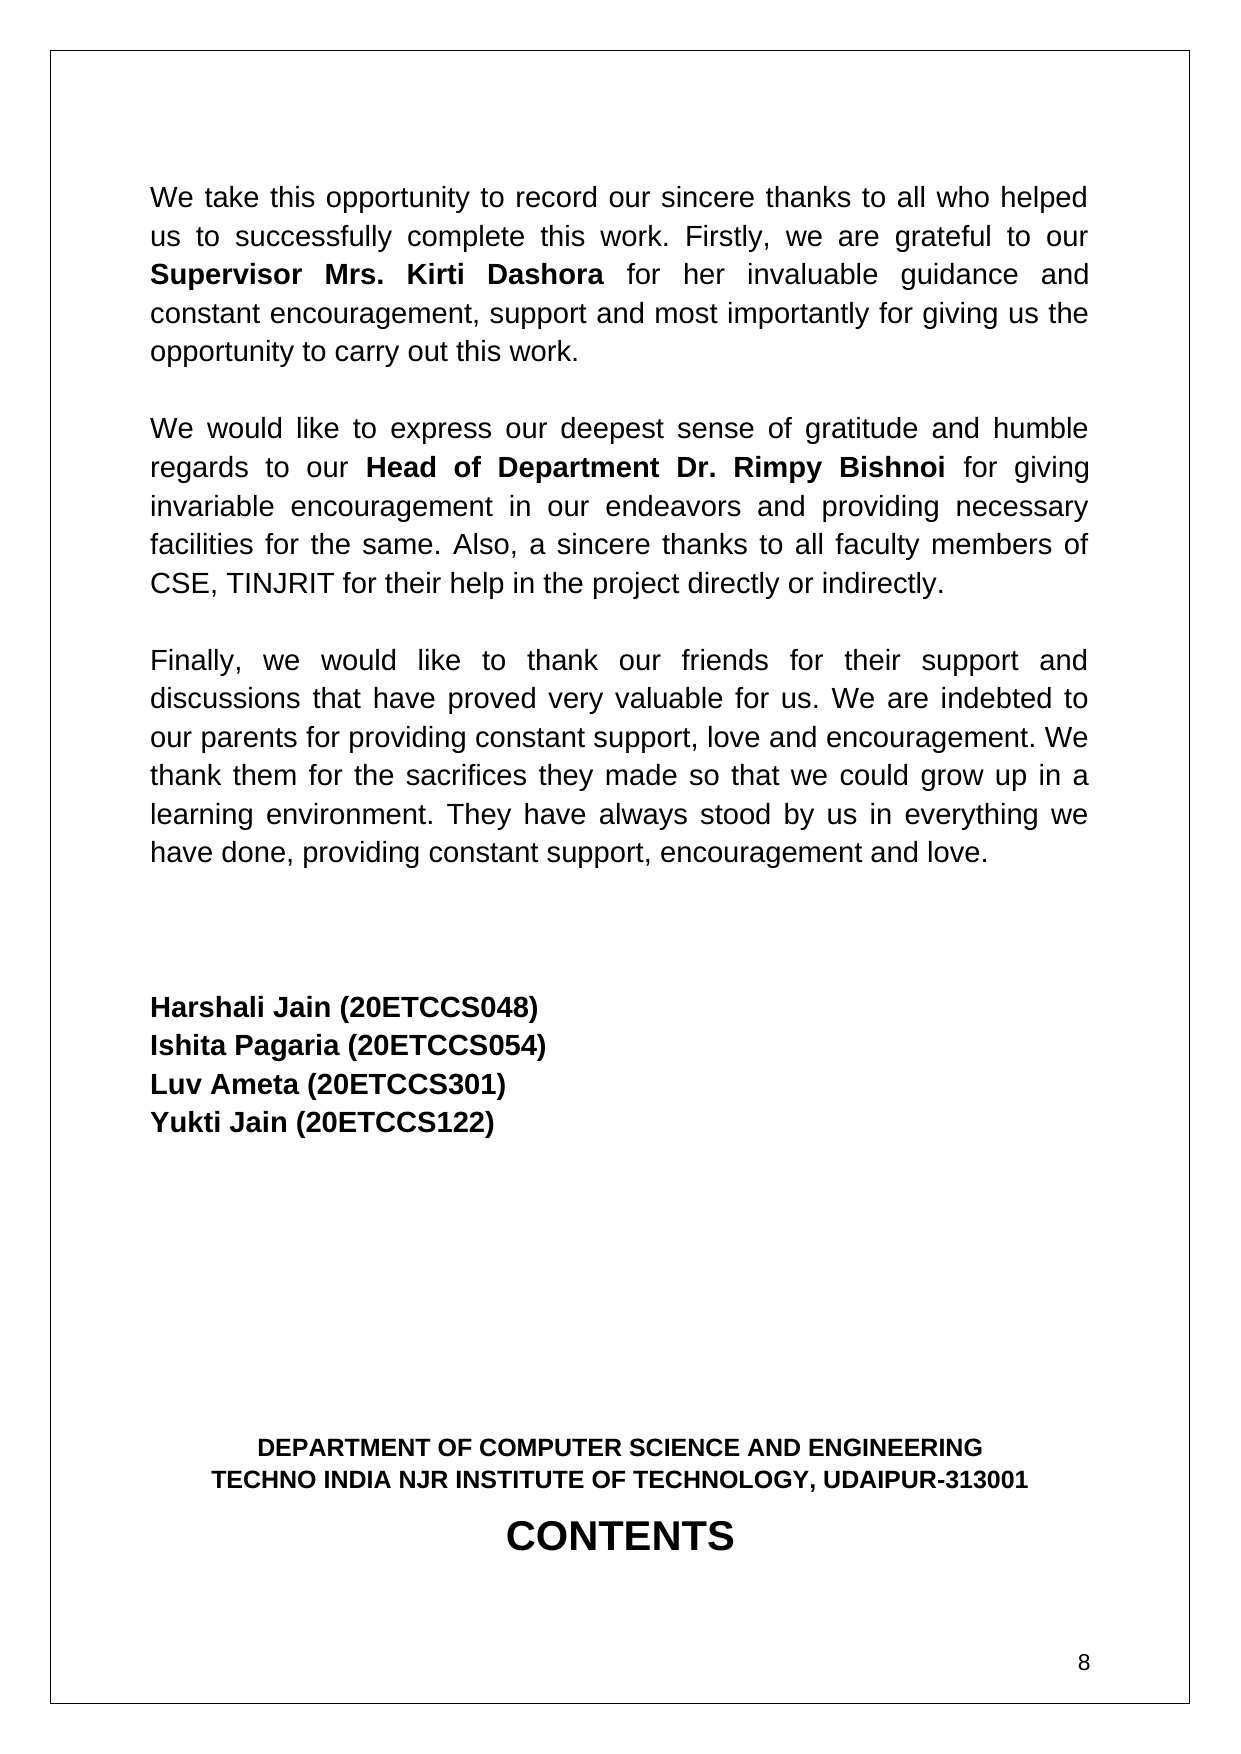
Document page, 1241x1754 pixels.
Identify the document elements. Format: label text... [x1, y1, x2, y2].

text Finally, we would like to thank our friends for their support and discussions that have proved very valuable for us. We are indebted to our parents for providing constant support, love and encouragement. We thank them for the sacrifices they made so that we could grow up in a learning environment. They have always stood by us in everything we have done, providing constant support, encouragement and love. [150, 643, 1090, 869]
text CONTENTS [150, 1511, 1090, 1559]
text TECHNO INDIA NJR INSTITUTE OF TECHNOLOGY, UDAIPUR-313001 [150, 1466, 1090, 1494]
text Yukti Jain (20ETCCS122) [150, 1105, 1090, 1139]
text We take this opportunity to record our sincere thanks to all who helped us to successfully complete this work. Firstly, we are grateful to our Supervisor Mrs. Kirti Dashora for her invaluable guidance and constant encouragement, support and most importantly for giving us the opportunity to carry out this work. [150, 180, 1090, 368]
text Harshali Jain (20ETCCS048) [150, 989, 1090, 1023]
text We would like to express our deepest sense of gratitude and humble regards to our Head of Department Dr. Rimpy Bishnoi for giving invariable encouragement in our endeavors and providing necessary facilities for the same. Also, a sincere thanks to all faculty members of CSE, TINJRIT for their help in the project directly or indirectly. [150, 411, 1090, 599]
text Luv Ameta (20ETCCS301) [150, 1067, 1090, 1100]
text DEPARTMENT OF COMPUTER SCIENCE AND ENGINEERING [150, 1432, 1090, 1461]
text Ishita Pagaria (20ETCCS054) [150, 1028, 1090, 1062]
